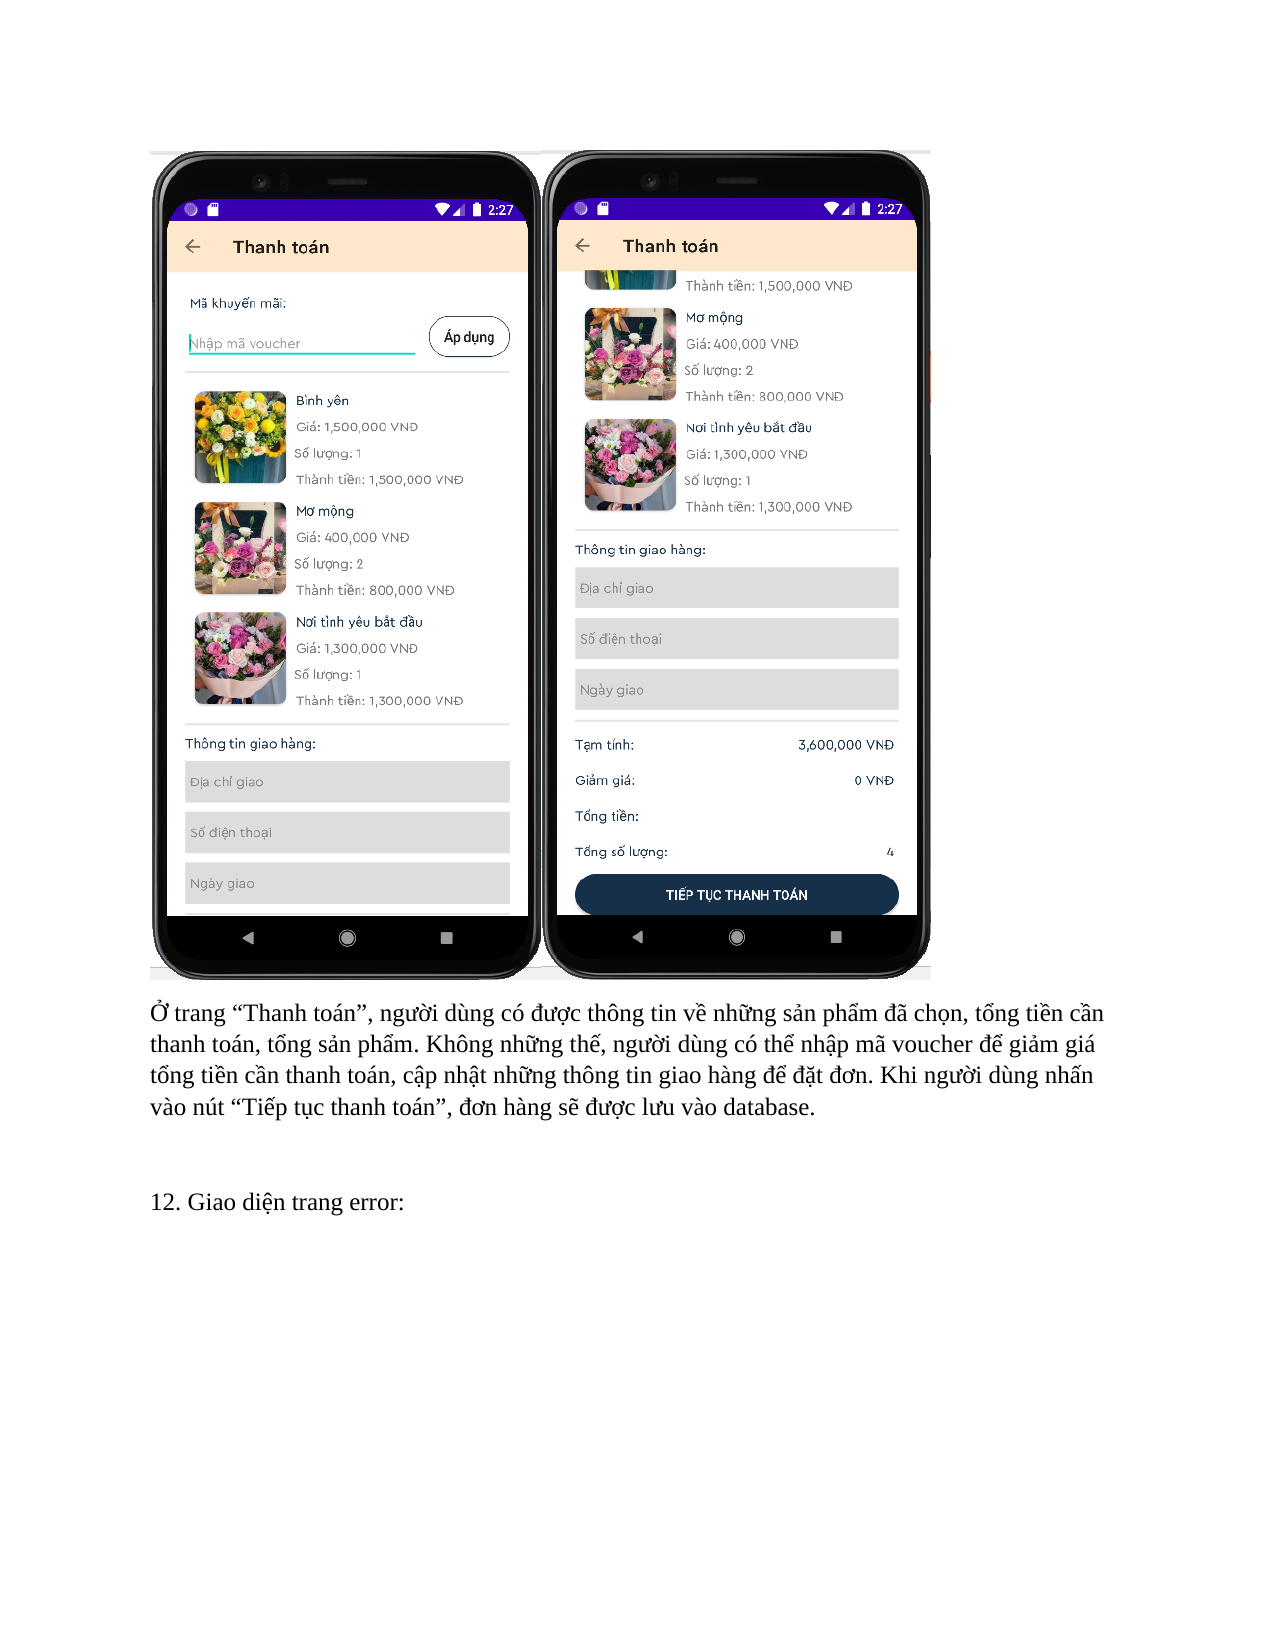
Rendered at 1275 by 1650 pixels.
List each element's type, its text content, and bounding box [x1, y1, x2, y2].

list Giao diện trang error: [150, 1187, 1125, 1216]
text Ở trang “Thanh toán”, người dùng có được thông tin về những sản phẩm đã chọn, tổng tiền cần thanh toán, tổng sản phẩm. Không những thế, người dùng có thể nhập mã voucher để giảm giá tổng tiền cần thanh toán, cập nhật những thông tin giao hàng để đặt đơn. Khi người dùng nhấn vào nút “Tiếp tục thanh toán”, đơn hàng sẽ được lưu vào database. [150, 998, 1125, 1120]
picture [150, 150, 931, 980]
